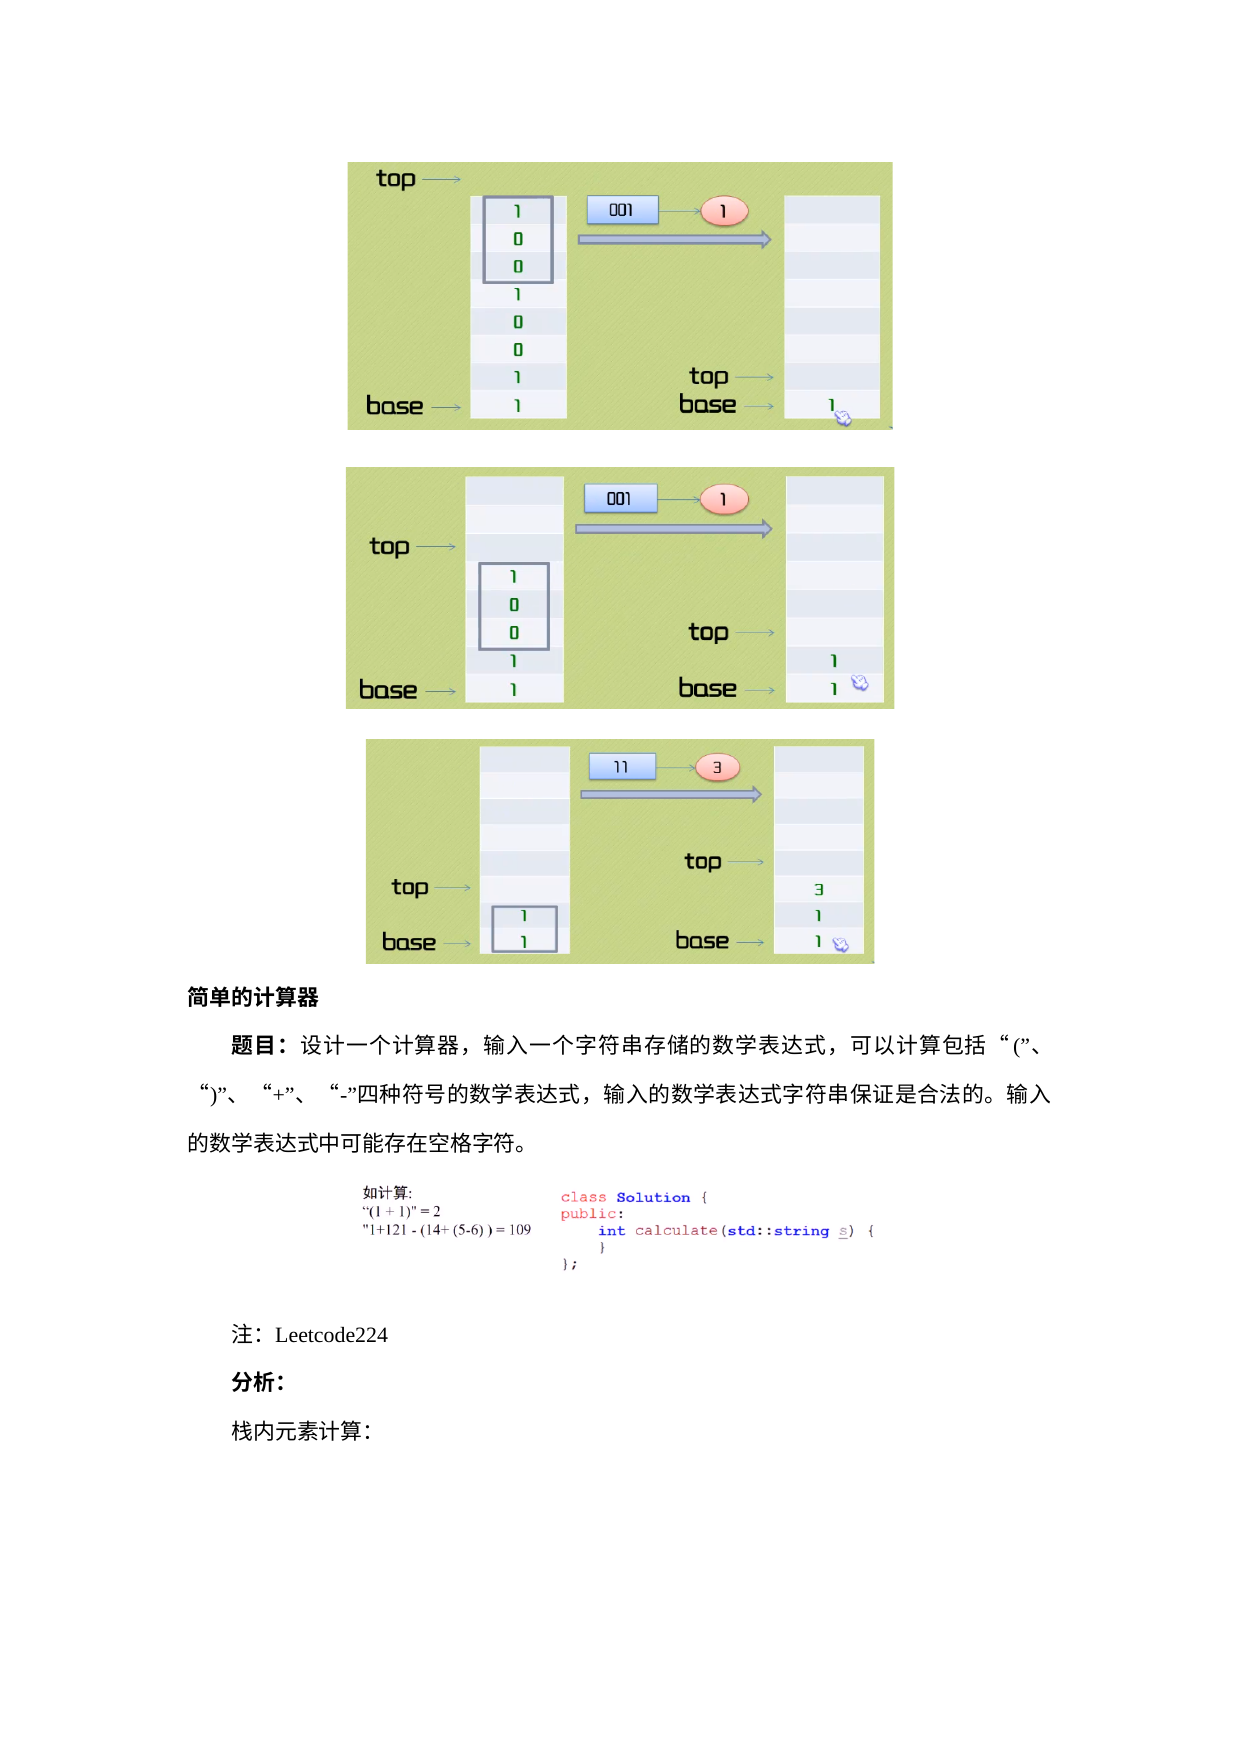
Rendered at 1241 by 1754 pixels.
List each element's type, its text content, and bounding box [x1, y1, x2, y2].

text 注：Leetcode224 [187, 1317, 1053, 1349]
picture [365, 739, 875, 964]
text 分析： [187, 1365, 1053, 1397]
subtitle 简单的计算器 [187, 980, 1053, 1012]
picture [347, 162, 893, 430]
picture [355, 1173, 886, 1286]
picture [345, 467, 895, 709]
text 栈内元素计算： [187, 1413, 1053, 1446]
text 题目：设计一个计算器，输入一个字符串存储的数学表达式，可以计算包括“(”、“)”、“+”、“-”四种符号的数学表达式，输入的数学表达式字符串保证是合法的。输入的数学表达式中可能存在空格字符。 [187, 1028, 1053, 1158]
